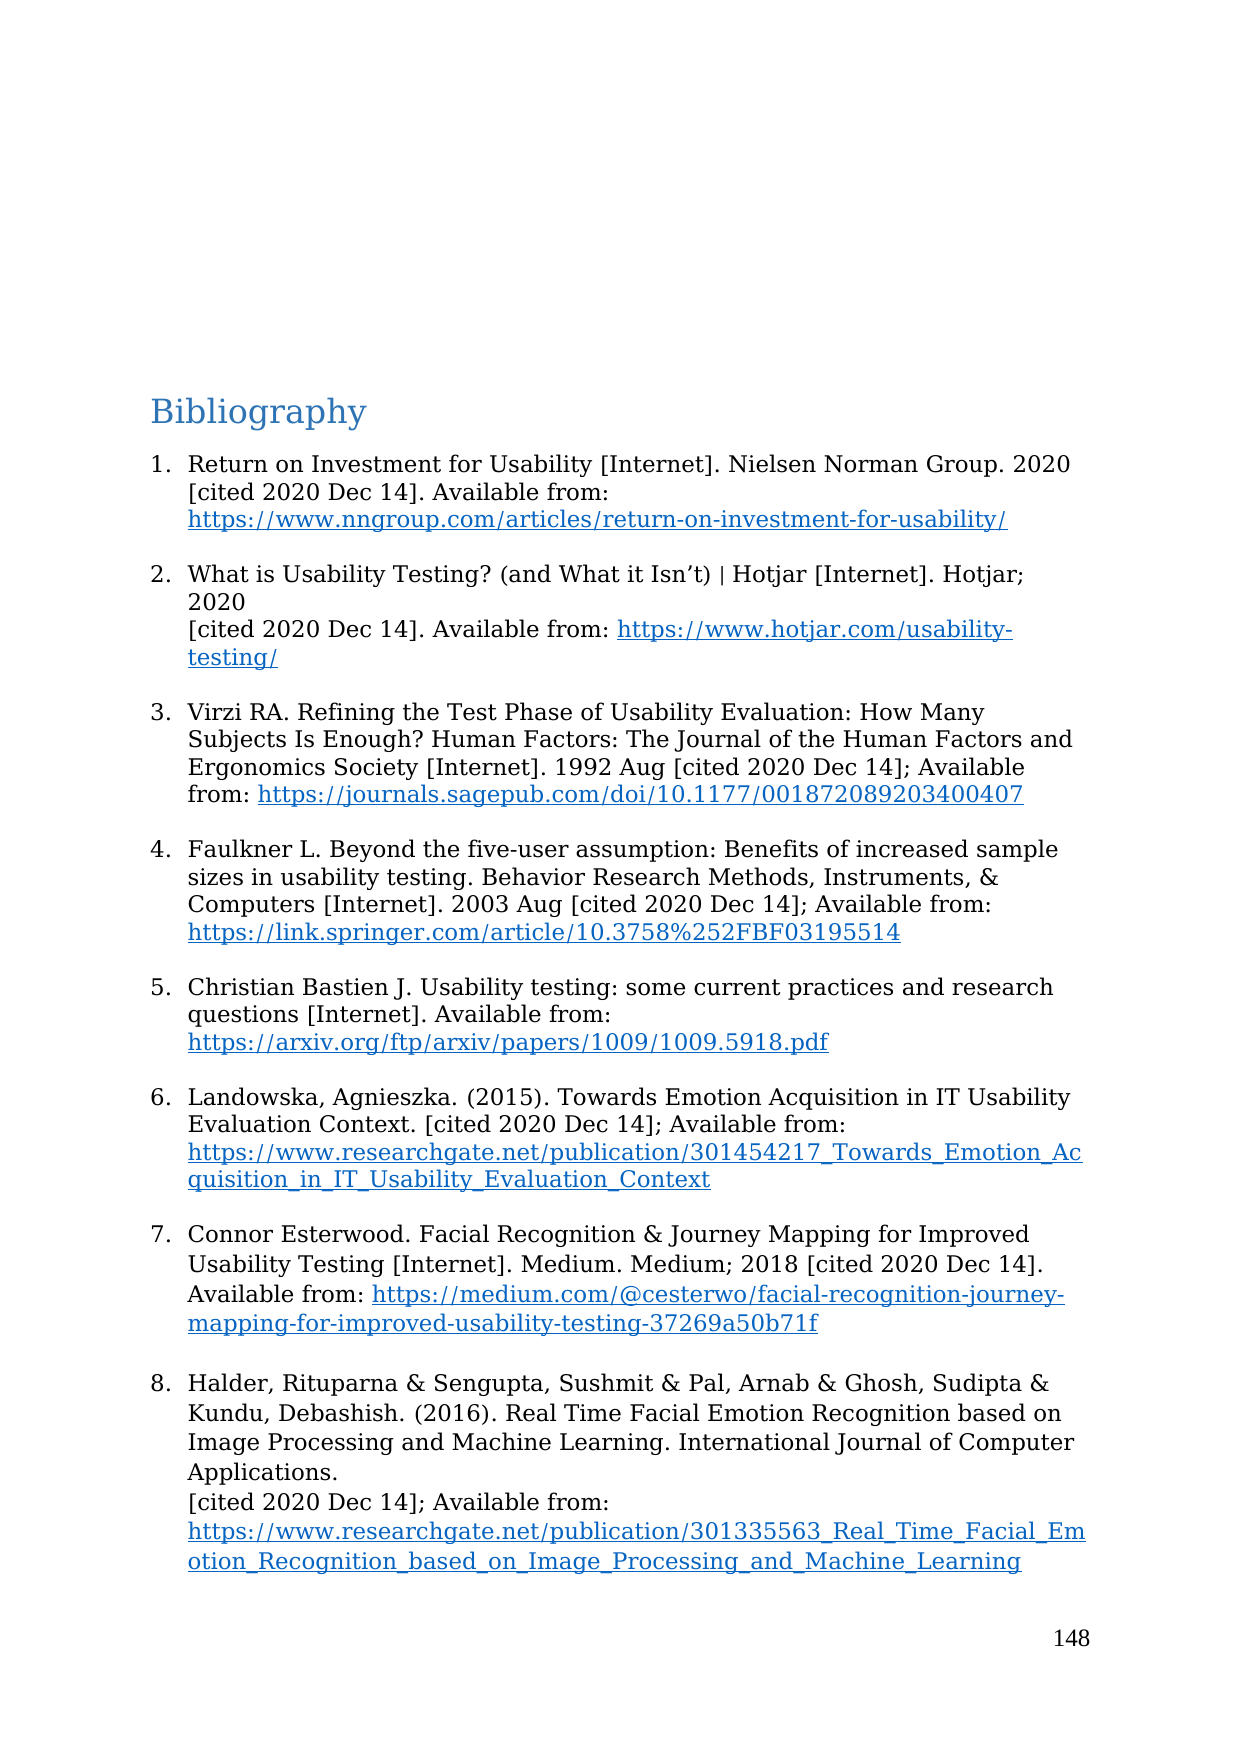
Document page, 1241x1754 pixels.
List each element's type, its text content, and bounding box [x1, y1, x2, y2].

list Christian Bastien J. Usability testing: some current practices and research questions [Internet]. Available from: https://arxiv.org/ftp/arxiv/papers/1009/1009.5918.pdf [150, 973, 1090, 1055]
list Faulkner L. Beyond the five-user assumption: Benefits of increased sample sizes in usability testing. Behavior Research Methods, Instruments, & Computers [Internet]. 2003 Aug [cited 2020 Dec 14]; Available from: https://link.springer.com/article/10.3758%252FBF03195514 [150, 835, 1090, 945]
list [cited 2020 Dec 14]; Available from: https://www.researchgate.net/publication/301335563_Real_Time_Facial_Emotion_Recognition_based_on_Image_Processing_and_Machine_Learning [187, 1487, 1090, 1574]
list What is Usability Testing? (and What it Isn’t) | Hotjar [Internet]. Hotjar; 2020 [150, 560, 1090, 615]
list Connor Esterwood. Facial Recognition & Journey Mapping for Improved Usability Testing [Internet]. Medium. Medium; 2018 [cited 2020 Dec 14]. Available from: https://medium.com/@cesterwo/facial-recognition-journey-mapping-for-improved-usability-testing-37269a50b71f [150, 1220, 1090, 1337]
list [cited 2020 Dec 14]. Available from: https://www.hotjar.com/usability-testing/ [187, 615, 1090, 670]
list Landowska, Agnieszka. (2015). Towards Emotion Acquisition in IT Usability Evaluation Context. [cited 2020 Dec 14]; Available from: https://www.researchgate.net/publication/301454217_Towards_Emotion_Acquisition_in_IT_Usability_Evaluation_Context [150, 1083, 1090, 1193]
subtitle Bibliography [150, 390, 1090, 430]
list Return on Investment for Usability [Internet]. Nielsen Norman Group. 2020 [cited 2020 Dec 14]. Available from: https://www.nngroup.com/articles/return-on-investment-for-usability/ [150, 450, 1090, 533]
list Virzi RA. Refining the Test Phase of Usability Evaluation: How Many Subjects Is Enough? Human Factors: The Journal of the Human Factors and Ergonomics Society [Internet]. 1992 Aug [cited 2020 Dec 14]; Available from: https://journals.sagepub.com/doi/10.1177/001872089203400407 [150, 698, 1090, 808]
list Halder, Rituparna & Sengupta, Sushmit & Pal, Arnab & Ghosh, Sudipta & Kundu, Debashish. (2016). Real Time Facial Emotion Recognition based on Image Processing and Machine Learning. International Journal of Computer Applications. [150, 1368, 1090, 1485]
